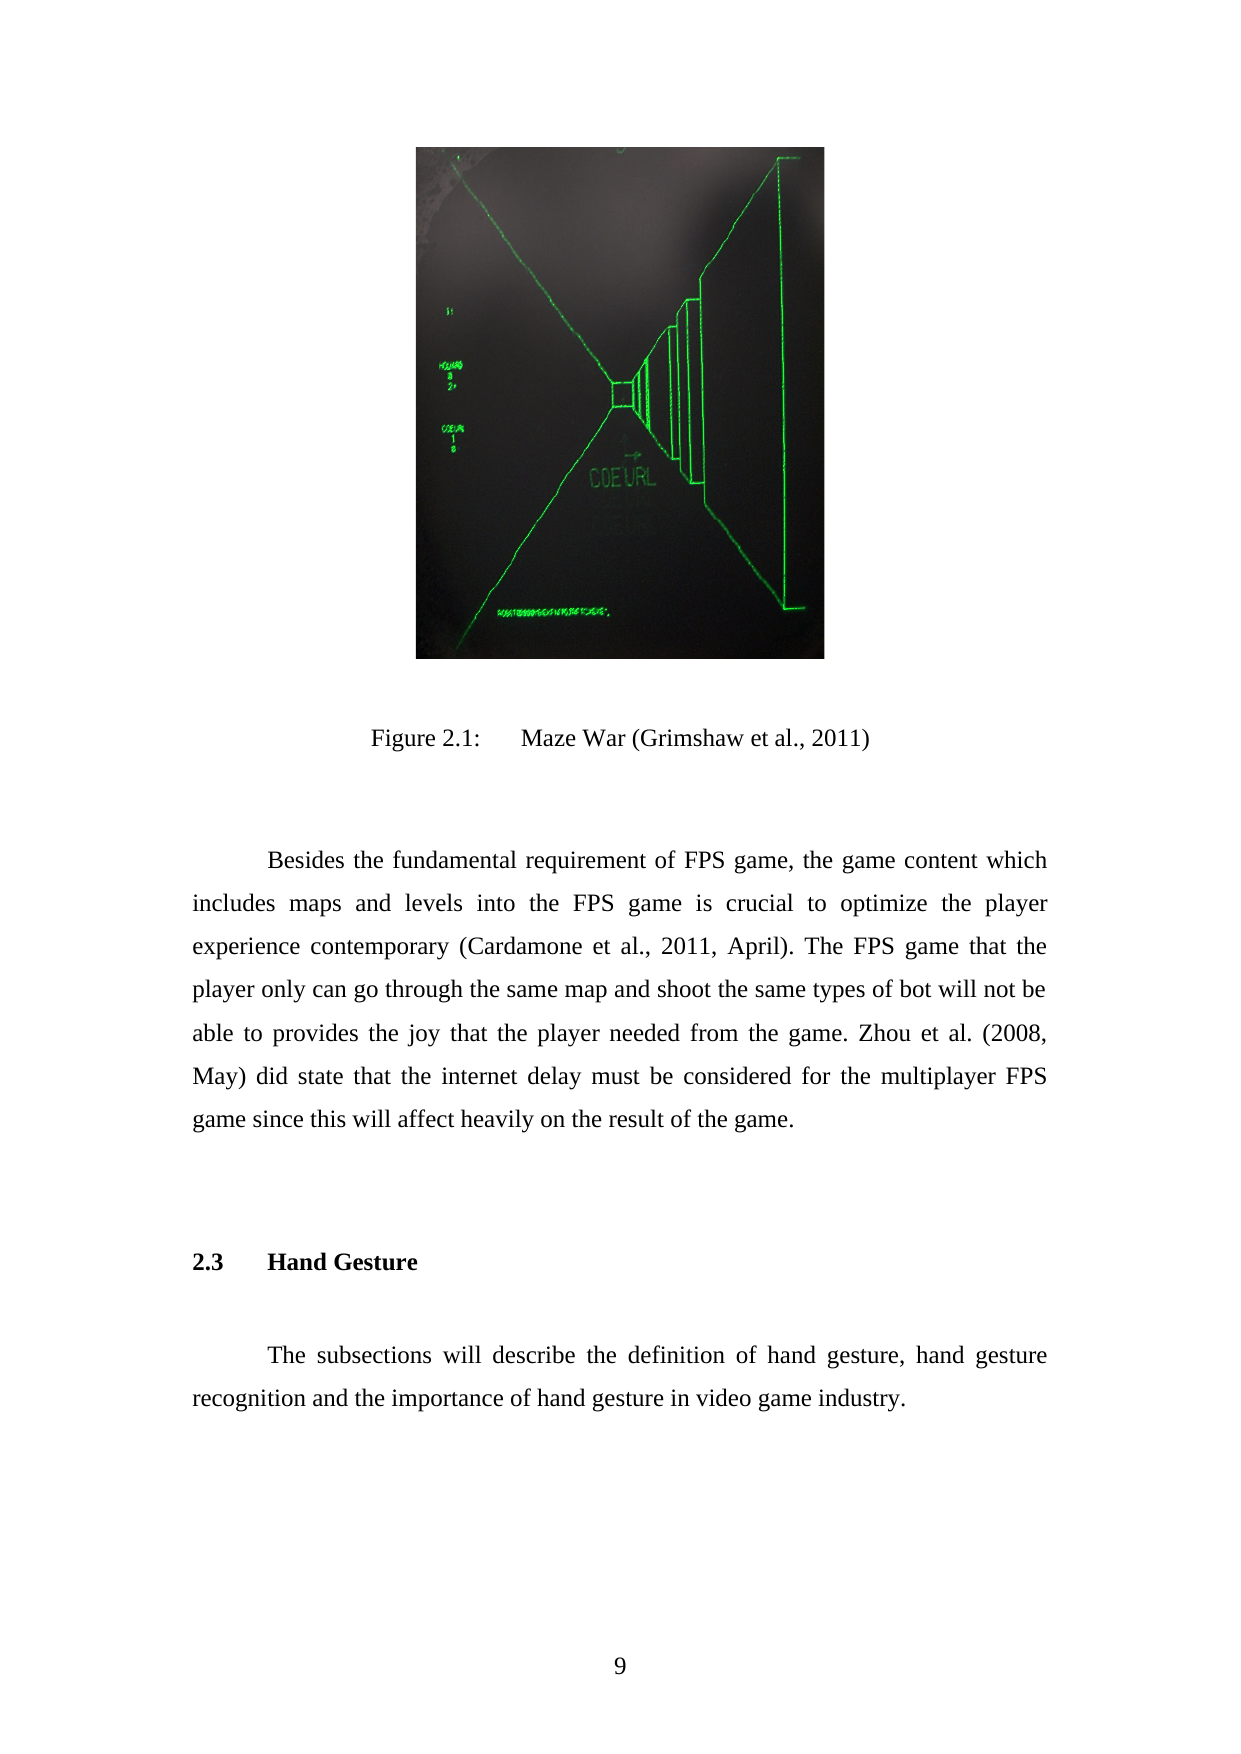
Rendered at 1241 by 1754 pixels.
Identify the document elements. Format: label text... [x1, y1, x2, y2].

subtitle Hand Gesture [192, 1247, 1048, 1276]
picture [415, 147, 825, 659]
text Besides the fundamental requirement of FPS game, the game content which includes maps and levels into the FPS game is crucial to optimize the player experience contemporary (Cardamone et al., 2011, April). The FPS game that the player only can go through the same map and shoot the same types of bot will not be able to provides the joy that the player needed from the game. Zhou et al. (2008, May) did state that the internet delay must be considered for the multiplayer FPS game since this will affect heavily on the result of the game. [192, 845, 1048, 1133]
text The subsections will describe the definition of hand gesture, hand gesture recognition and the importance of hand gesture in video game industry. [192, 1340, 1048, 1412]
